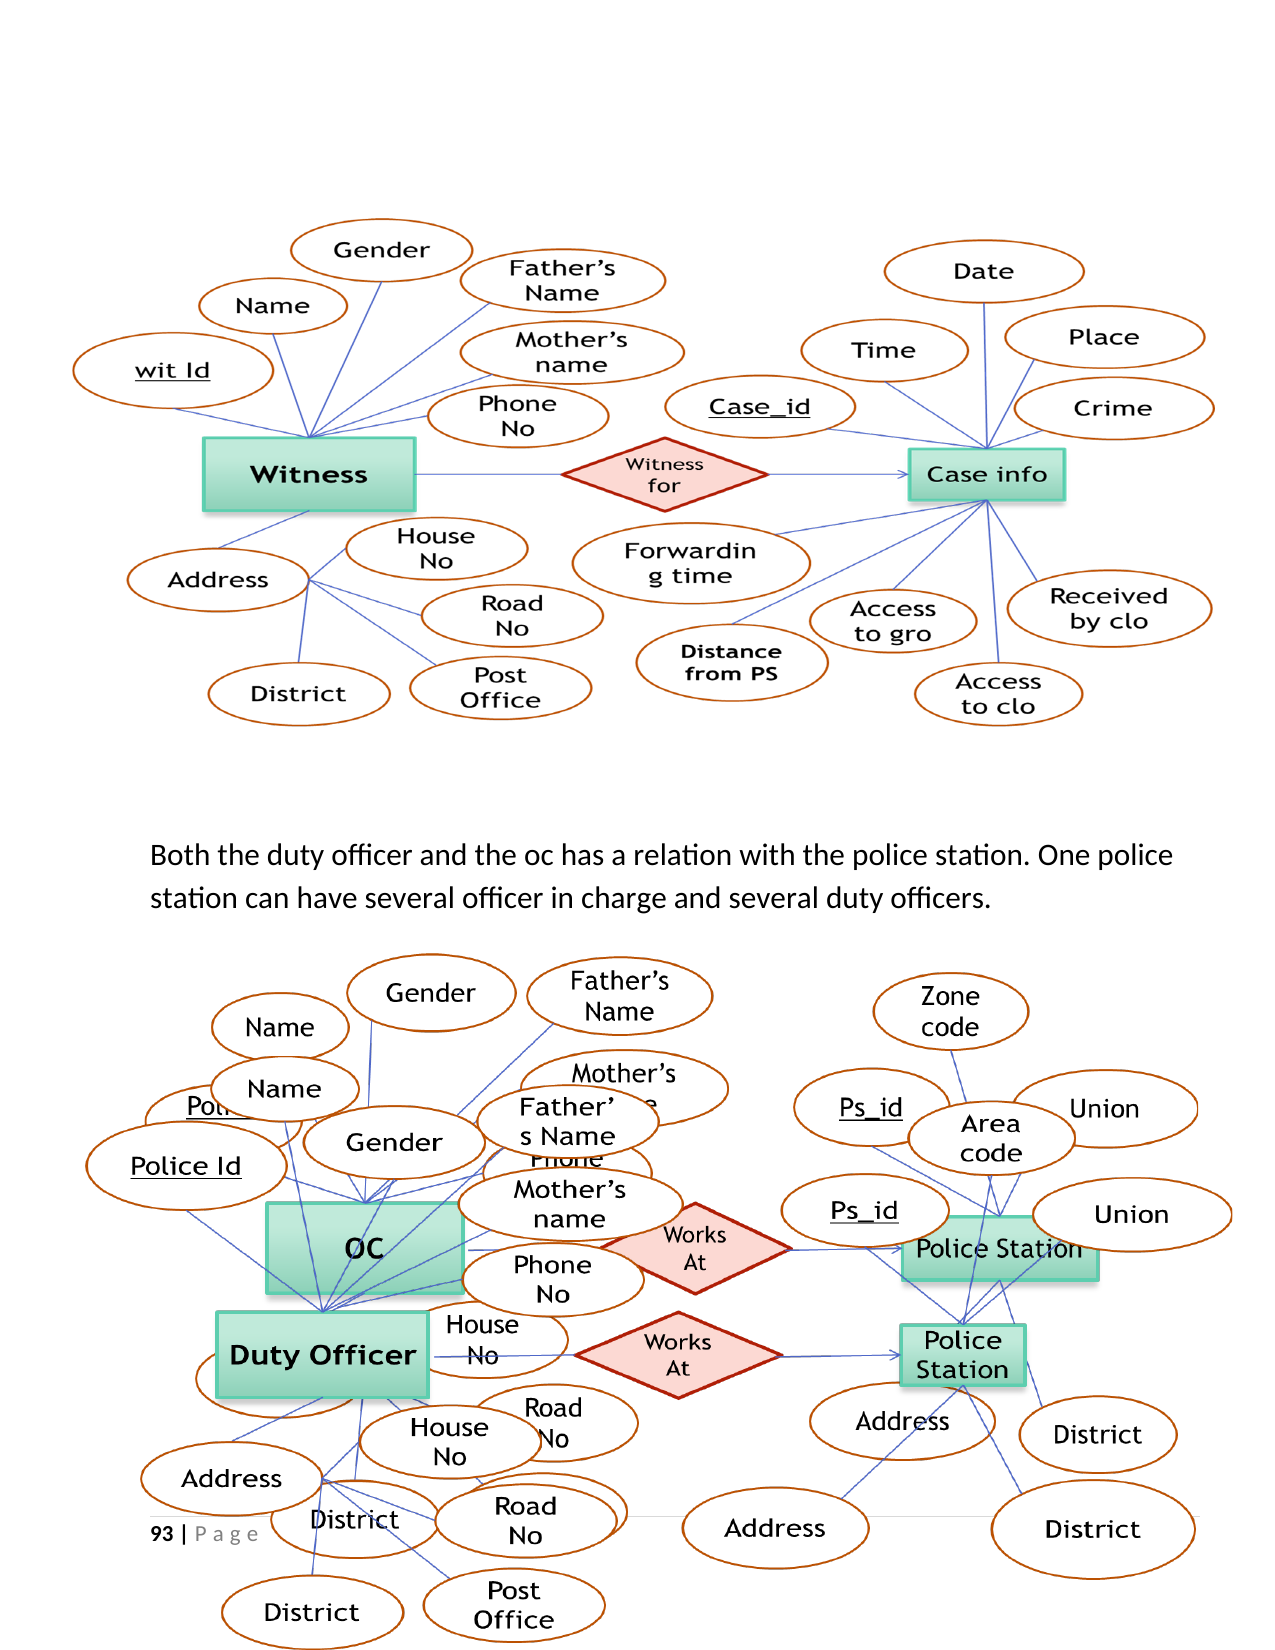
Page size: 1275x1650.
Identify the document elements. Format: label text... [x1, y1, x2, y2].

text Both the duty officer and the oc has a relation with the police station. One police station can have several officer in charge and several duty officers. [150, 835, 1200, 917]
picture [72, 218, 1215, 731]
picture [85, 953, 1233, 1650]
